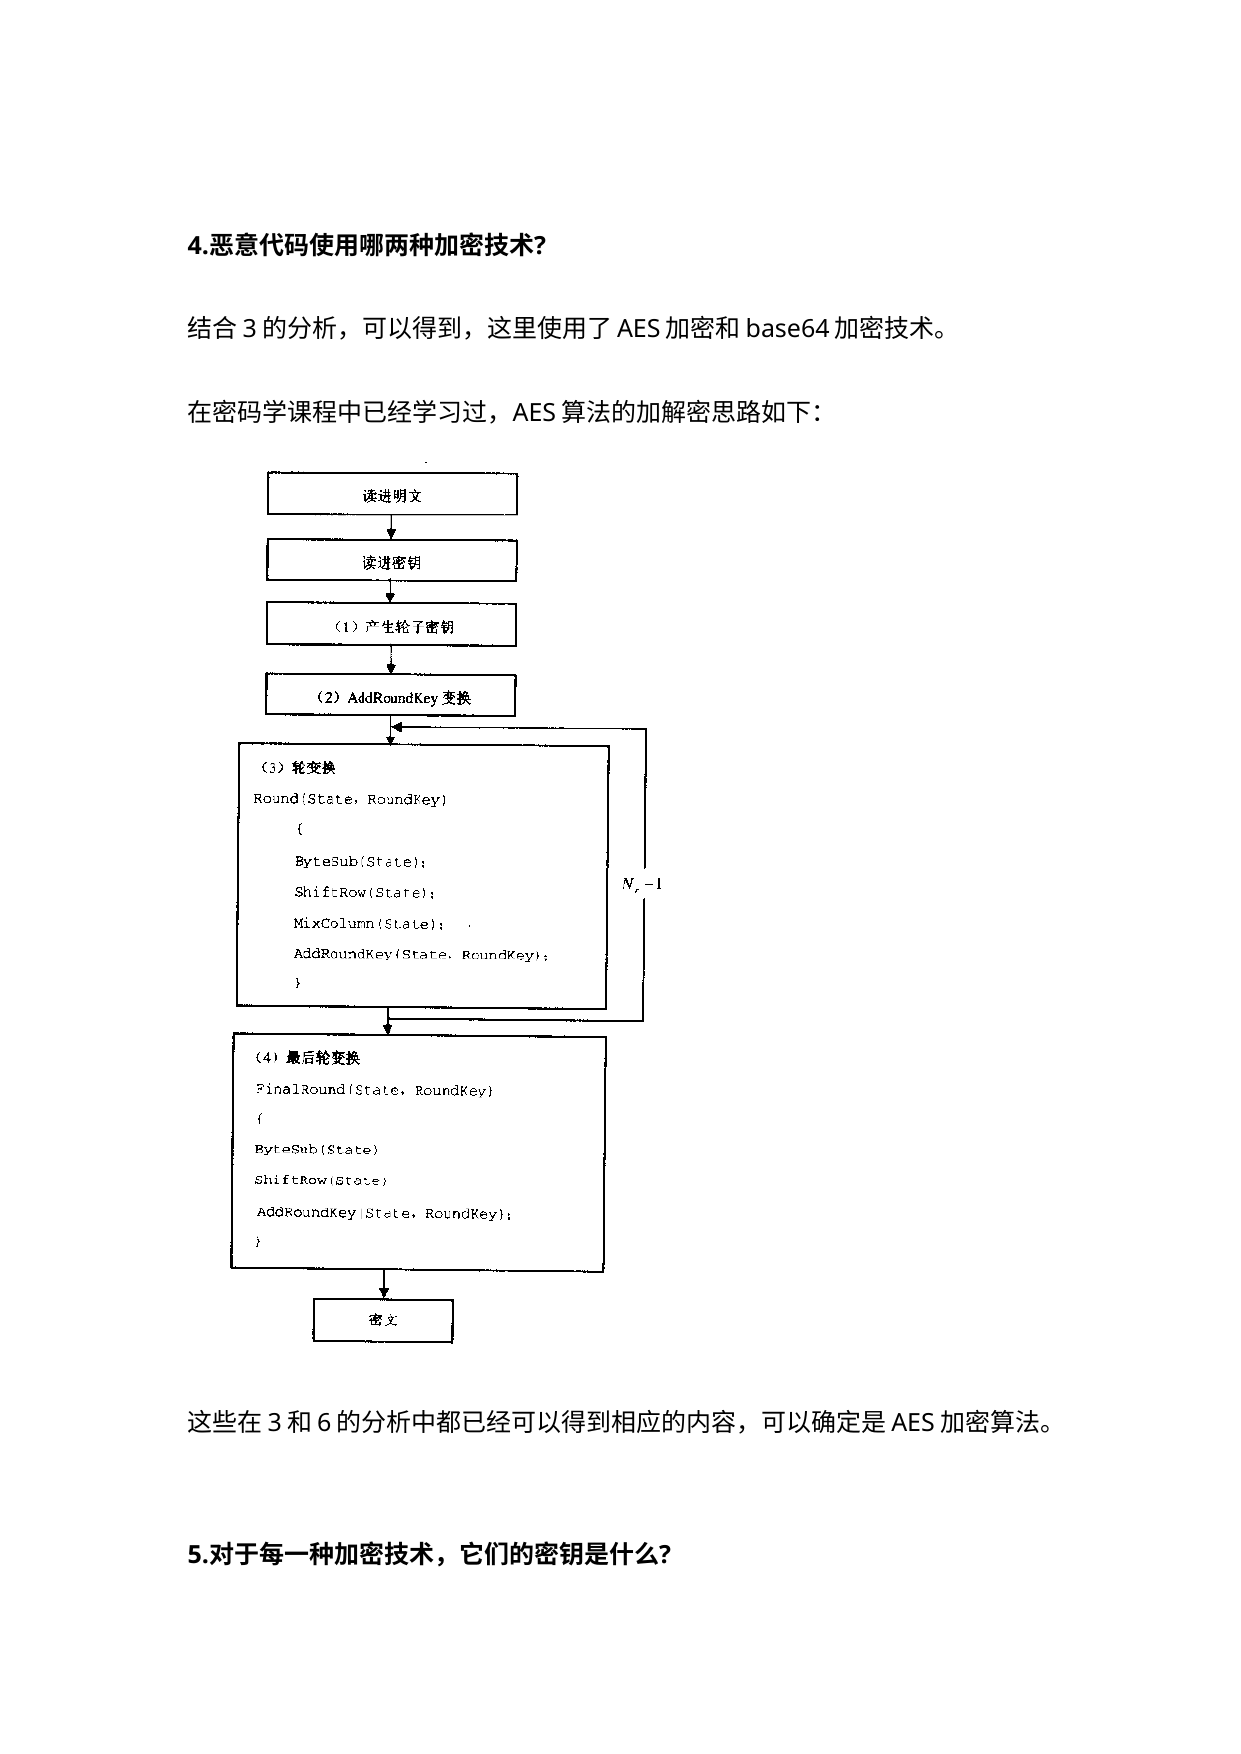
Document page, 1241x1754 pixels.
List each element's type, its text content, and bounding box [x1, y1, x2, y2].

text 这些在3和6的分析中都已经可以得到相应的内容，可以确定是AES加密算法。 [187, 1388, 1053, 1453]
text 5.对于每一种加密技术，它们的密钥是什么? [187, 1520, 1053, 1585]
text 4.恶意代码使用哪两种加密技术? [187, 211, 1053, 276]
text 在密码学课程中已经学习过，AES算法的加解密思路如下： [187, 378, 1053, 443]
text 结合3的分析，可以得到，这里使用了AES加密和base64加密技术。 [187, 294, 1053, 359]
